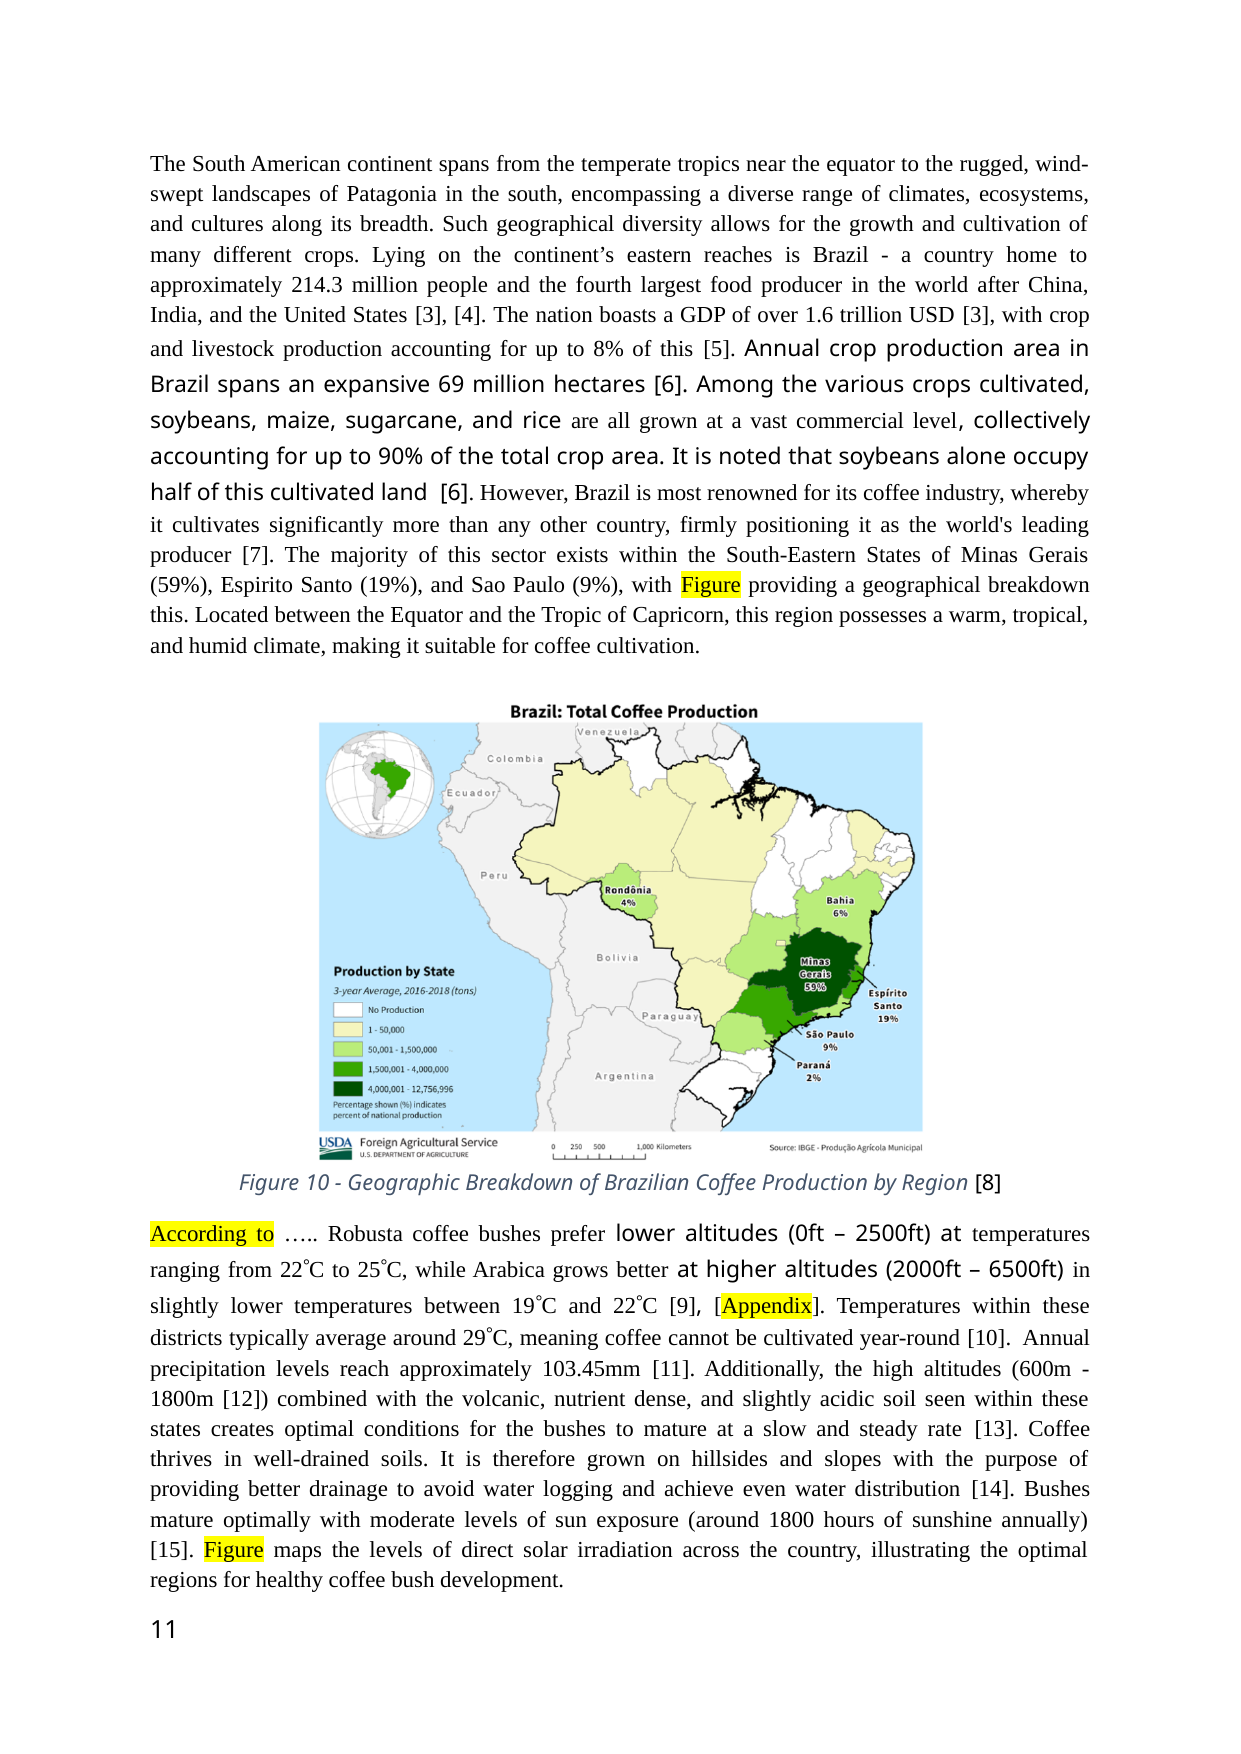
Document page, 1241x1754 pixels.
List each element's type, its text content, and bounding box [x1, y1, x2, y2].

picture [313, 692, 928, 1167]
text The South American continent spans from the temperate tropics near the equator to the rugged, wind-swept landscapes of Patagonia in the south, encompassing a diverse range of climates, ecosystems, and cultures along its breadth. Such geographical diversity allows for the growth and cultivation of many different crops. Lying on the continent’s eastern reaches is Brazil - a country home to approximately 214.3 million people and the fourth largest food producer in the world after China, India, and the United States , . The nation boasts a GDP of over 1.6 trillion USD , with crop and livestock production accounting for up to 8% of this . Annual crop production area in Brazil spans an expansive 69 million hectares . Among the various crops cultivated, soybeans, maize, sugarcane, and rice are all grown at a vast commercial level, collectively accounting for up to 90% of the total crop area. It is noted that soybeans alone occupy half of this cultivated land . However, Brazil is most renowned for its coffee industry, whereby it cultivates significantly more than any other country, firmly positioning it as the world's leading producer . The majority of this sector exists within the South-Eastern States of Minas Gerais (59%), Espirito Santo (19%), and Sao Paulo (9%), with Figure providing a geographical breakdown this. Located between the Equator and the Tropic of Capricorn, this region possesses a warm, tropical, and humid climate, making it suitable for coffee cultivation. [150, 150, 1090, 658]
text Figure 10 - Geographic Breakdown of Brazilian Coffee Production by Region [150, 1167, 1090, 1197]
text According to ….. Robusta coffee bushes prefer lower altitudes (0ft – 2500ft) at temperatures ranging from 22°C to 25°C, while Arabica grows better at higher altitudes (2000ft – 6500ft) in slightly lower temperatures between 19°C and 22°C , [Appendix]. Temperatures within these districts typically average around 29°C, meaning coffee cannot be cultivated year-round . Annual precipitation levels reach approximately 103.45mm . Additionally, the high altitudes (600m - 1800m ) combined with the volcanic, nutrient dense, and slightly acidic soil seen within these states creates optimal conditions for the bushes to mature at a slow and steady rate . Coffee thrives in well-drained soils. It is therefore grown on hillsides and slopes with the purpose of providing better drainage to avoid water logging and achieve even water distribution . Bushes mature optimally with moderate levels of sun exposure (around 1800 hours of sunshine annually) . Figure maps the levels of direct solar irradiation across the country, illustrating the optimal regions for healthy coffee bush development. [150, 1217, 1090, 1592]
